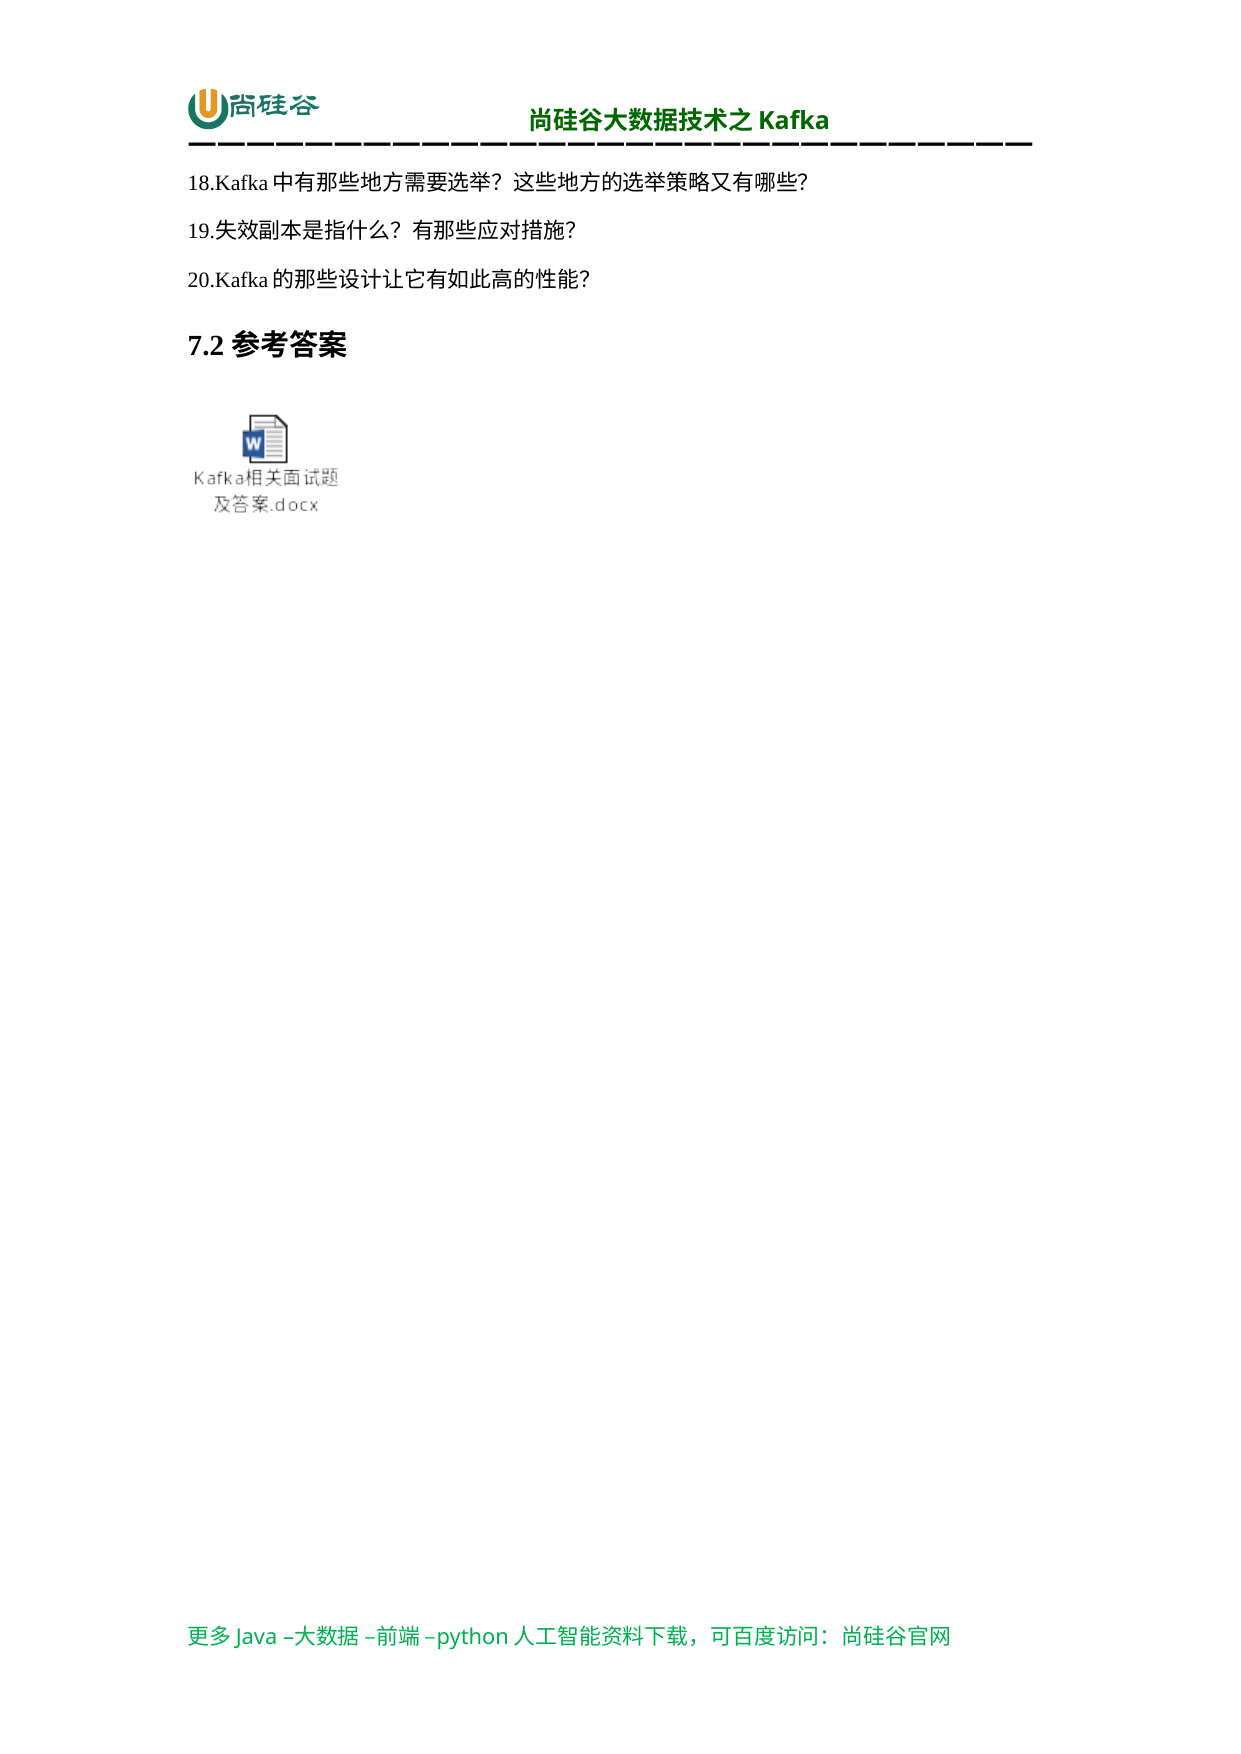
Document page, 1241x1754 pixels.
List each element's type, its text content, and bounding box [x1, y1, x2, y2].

subtitle 7.2 参考答案 [187, 310, 1053, 375]
text 19.失效副本是指什么？有那些应对措施？ [187, 213, 1053, 246]
text 20.Kafka的那些设计让它有如此高的性能？ [187, 261, 1053, 294]
text 18.Kafka中有那些地方需要选举？这些地方的选举策略又有哪些？ [187, 165, 1053, 197]
